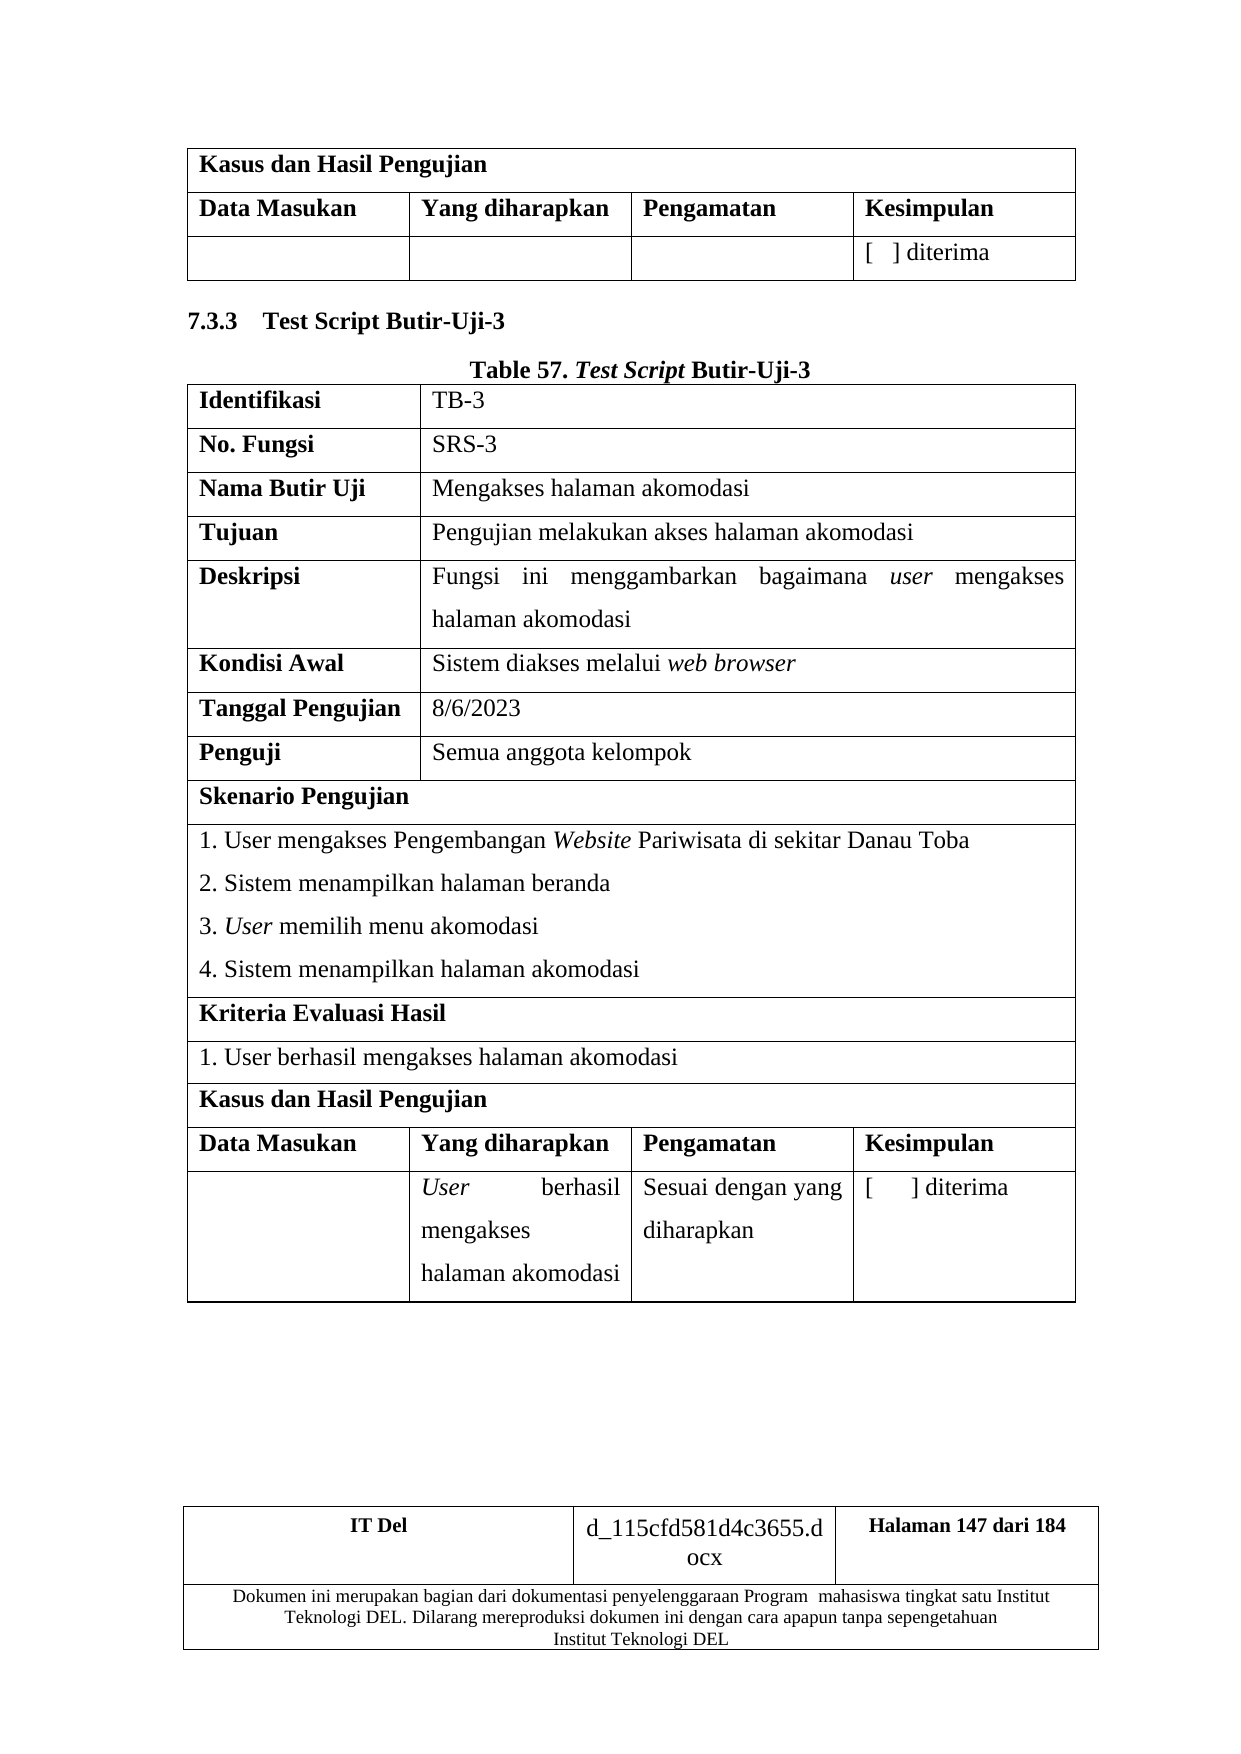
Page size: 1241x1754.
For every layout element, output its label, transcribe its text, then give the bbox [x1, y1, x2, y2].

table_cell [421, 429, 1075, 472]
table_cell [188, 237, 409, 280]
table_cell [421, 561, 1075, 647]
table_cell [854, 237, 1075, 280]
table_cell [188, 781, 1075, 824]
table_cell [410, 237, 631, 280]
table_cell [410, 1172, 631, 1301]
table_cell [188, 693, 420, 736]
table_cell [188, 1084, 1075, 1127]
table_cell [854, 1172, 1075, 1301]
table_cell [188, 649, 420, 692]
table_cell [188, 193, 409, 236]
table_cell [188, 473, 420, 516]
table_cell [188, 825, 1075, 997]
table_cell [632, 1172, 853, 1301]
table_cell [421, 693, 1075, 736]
subtitle Test Script Butir-Uji-3 [187, 306, 1092, 335]
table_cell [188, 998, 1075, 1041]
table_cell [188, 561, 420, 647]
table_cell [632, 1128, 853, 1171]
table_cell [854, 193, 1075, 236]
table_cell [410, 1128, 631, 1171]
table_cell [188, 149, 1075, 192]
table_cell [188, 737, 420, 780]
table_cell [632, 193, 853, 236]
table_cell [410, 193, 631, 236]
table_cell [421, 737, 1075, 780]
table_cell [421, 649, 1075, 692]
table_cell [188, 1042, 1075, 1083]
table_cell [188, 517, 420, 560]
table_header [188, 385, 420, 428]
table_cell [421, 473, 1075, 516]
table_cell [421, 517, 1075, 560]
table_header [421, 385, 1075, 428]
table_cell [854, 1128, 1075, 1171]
text Table 57. Test Script Butir-Uji-3 [187, 355, 1092, 384]
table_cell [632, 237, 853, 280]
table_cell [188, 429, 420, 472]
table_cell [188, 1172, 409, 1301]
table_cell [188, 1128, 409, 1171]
